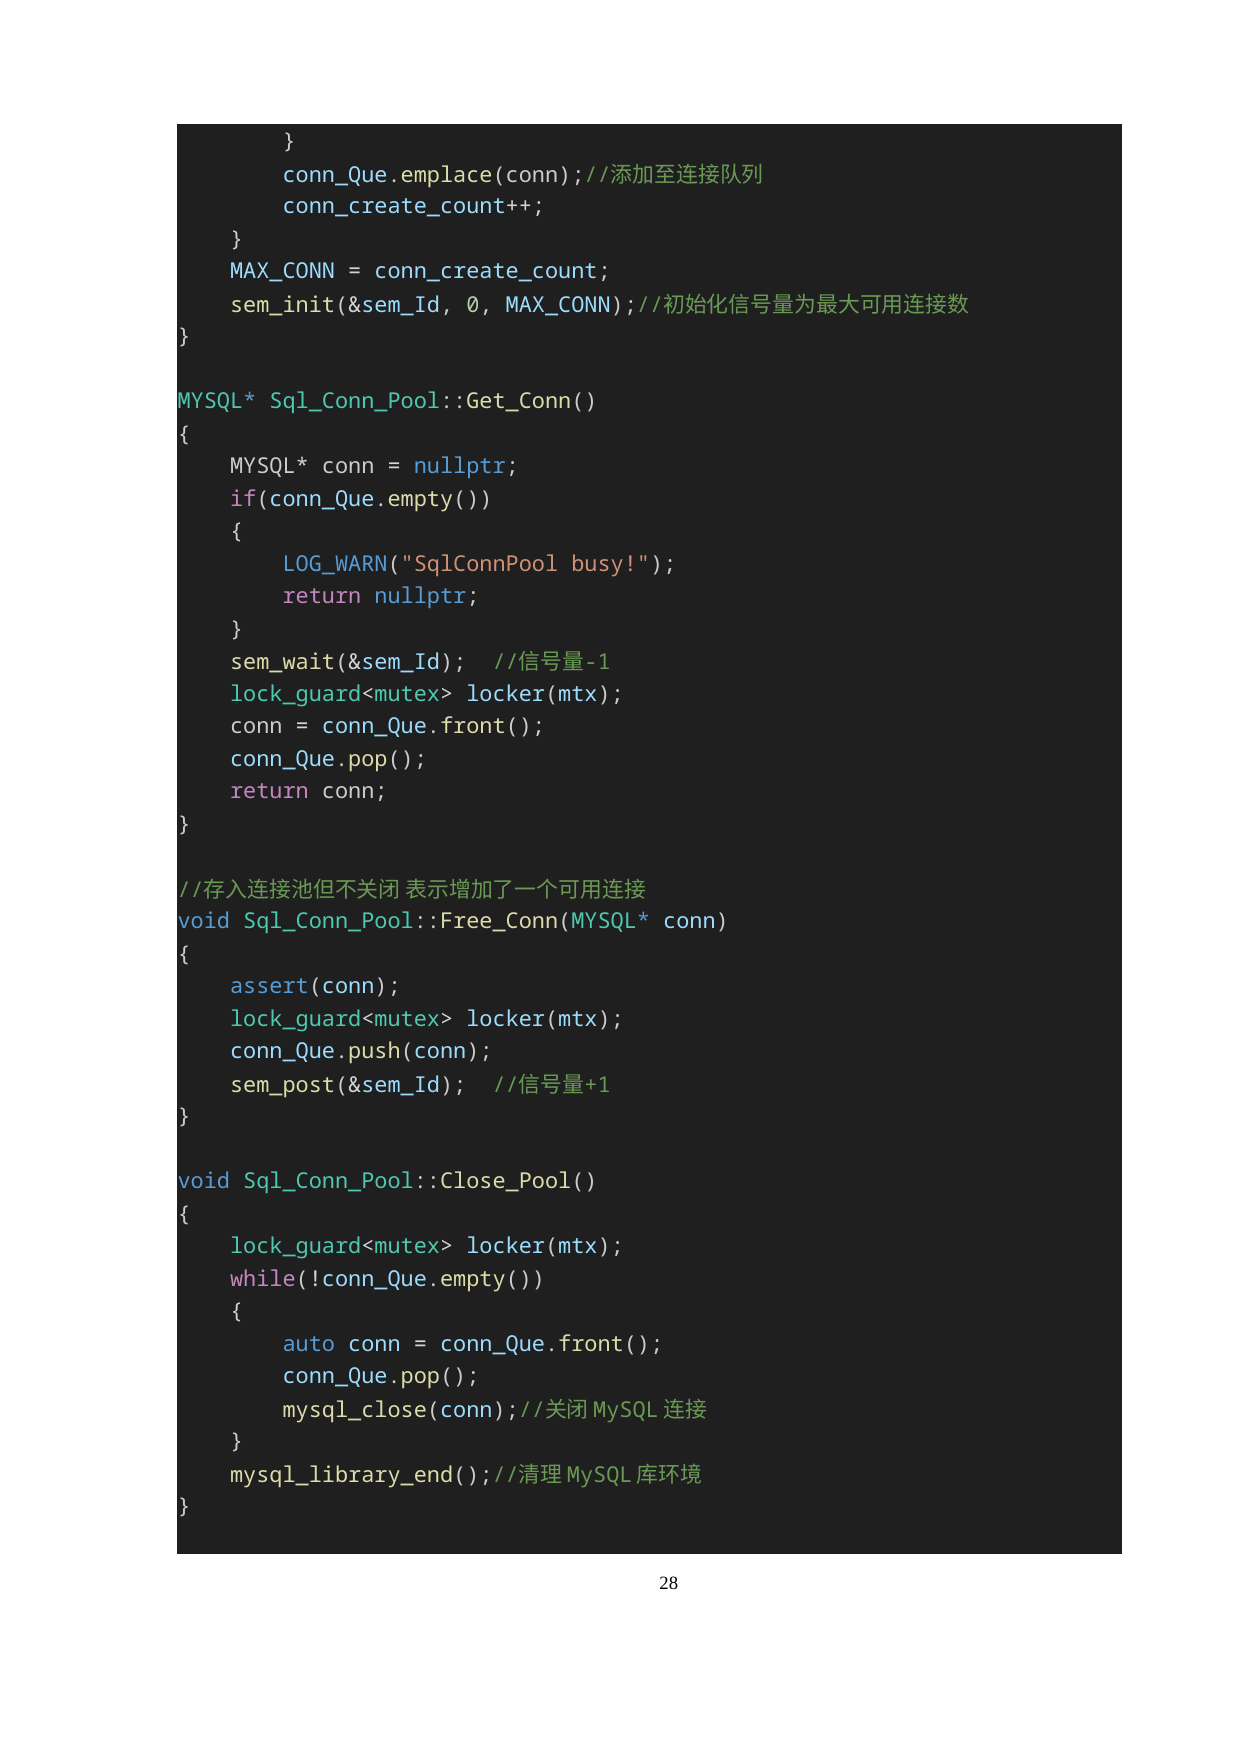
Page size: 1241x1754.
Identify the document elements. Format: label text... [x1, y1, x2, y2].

text lock_guard<mutex> locker(mtx); [177, 676, 1122, 709]
text } [177, 611, 1122, 644]
text } [177, 806, 1122, 839]
text lock_guard<mutex> locker(mtx); [177, 1229, 1122, 1261]
text } [177, 1489, 1122, 1521]
text void Sql_Conn_Pool::Free_Conn(MYSQL* conn) [177, 904, 1122, 936]
text return conn; [177, 774, 1122, 806]
text } [177, 1424, 1122, 1456]
text } [177, 124, 1122, 156]
text MYSQL* Sql_Conn_Pool::Get_Conn() [177, 384, 1122, 416]
text MYSQL* conn = nullptr; [177, 449, 1122, 481]
text MAX_CONN = conn_create_count; [177, 254, 1122, 286]
text mysql_library_end();//清理MySQL库环境 [177, 1456, 1122, 1489]
text conn = conn_Que.front(); [177, 709, 1122, 741]
text return nullptr; [177, 579, 1122, 611]
text conn_create_count++; [177, 189, 1122, 221]
text sem_post(&sem_Id); //信号量+1 [177, 1066, 1122, 1099]
text mysql_close(conn);//关闭MySQL连接 [177, 1391, 1122, 1424]
text assert(conn); [177, 969, 1122, 1001]
text LOG_WARN("SqlConnPool busy!"); [177, 546, 1122, 579]
text { [177, 416, 1122, 449]
text } [177, 221, 1122, 254]
text auto conn = conn_Que.front(); [177, 1326, 1122, 1359]
text conn_Que.pop(); [177, 1359, 1122, 1391]
text { [177, 936, 1122, 969]
text { [177, 514, 1122, 546]
text void Sql_Conn_Pool::Close_Pool() [177, 1164, 1122, 1196]
text conn_Que.emplace(conn);//添加至连接队列 [177, 156, 1122, 189]
text conn_Que.pop(); [177, 741, 1122, 774]
text sem_init(&sem_Id, 0, MAX_CONN);//初始化信号量为最大可用连接数 [177, 286, 1122, 319]
text //存入连接池但不关闭 表示增加了一个可用连接 [177, 871, 1122, 904]
text sem_wait(&sem_Id); //信号量-1 [177, 644, 1122, 676]
text lock_guard<mutex> locker(mtx); [177, 1001, 1122, 1034]
text conn_Que.push(conn); [177, 1034, 1122, 1066]
text } [177, 319, 1122, 351]
text { [177, 1294, 1122, 1326]
text if(conn_Que.empty()) [177, 481, 1122, 514]
text { [177, 1196, 1122, 1229]
text } [177, 1099, 1122, 1131]
text while(!conn_Que.empty()) [177, 1261, 1122, 1294]
